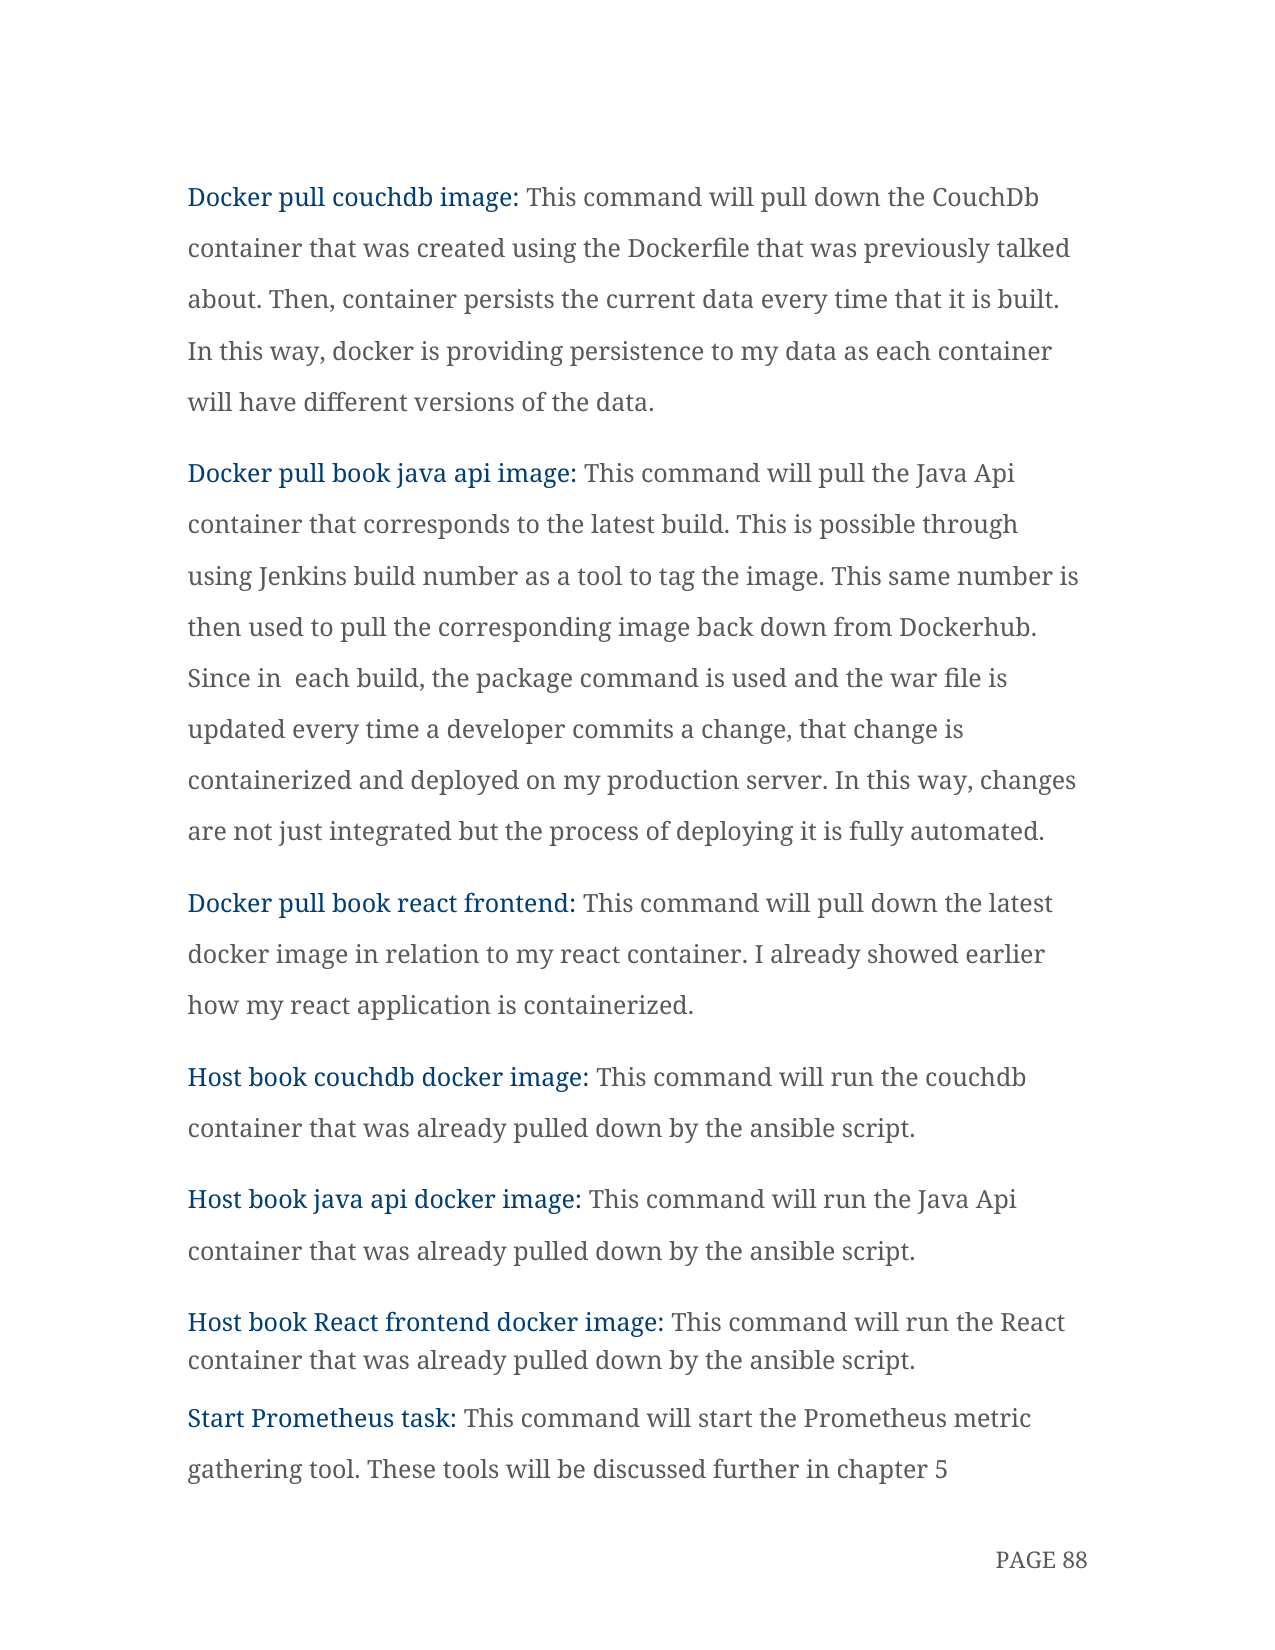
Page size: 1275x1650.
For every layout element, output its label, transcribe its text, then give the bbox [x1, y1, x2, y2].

text Start Prometheus task: This command will start the Prometheus metric gathering tool. These tools will be discussed further in chapter 5 [187, 1401, 1087, 1486]
text Docker pull book java api image: This command will pull the Java Api container that corresponds to the latest build. This is possible through using Jenkins build number as a tool to tag the image. This same number is then used to pull the corresponding image back down from Dockerhub. Since in each build, the package command is used and the war file is updated every time a developer commits a change, that change is containerized and deployed on my production server. In this way, changes are not just integrated but the process of deploying it is fully automated. [187, 456, 1087, 847]
text Host book couchdb docker image: This command will run the couchdb container that was already pulled down by the ansible script. [187, 1059, 1087, 1144]
text Docker pull couchdb image: This command will pull down the CouchDb container that was created using the Dockerfile that was previously talked about. Then, container persists the current data every time that it is built. In this way, docker is providing persistence to my data as each container will have different versions of the data. [187, 180, 1087, 418]
text Host book React frontend docker image: This command will run the React container that was already pulled down by the ansible script. [187, 1305, 1087, 1376]
text Host book java api docker image: This command will run the Java Api container that was already pulled down by the ansible script. [187, 1182, 1087, 1267]
text Docker pull book react frontend: This command will pull down the latest docker image in relation to my react container. I already showed earlier how my react application is containerized. [187, 885, 1087, 1021]
